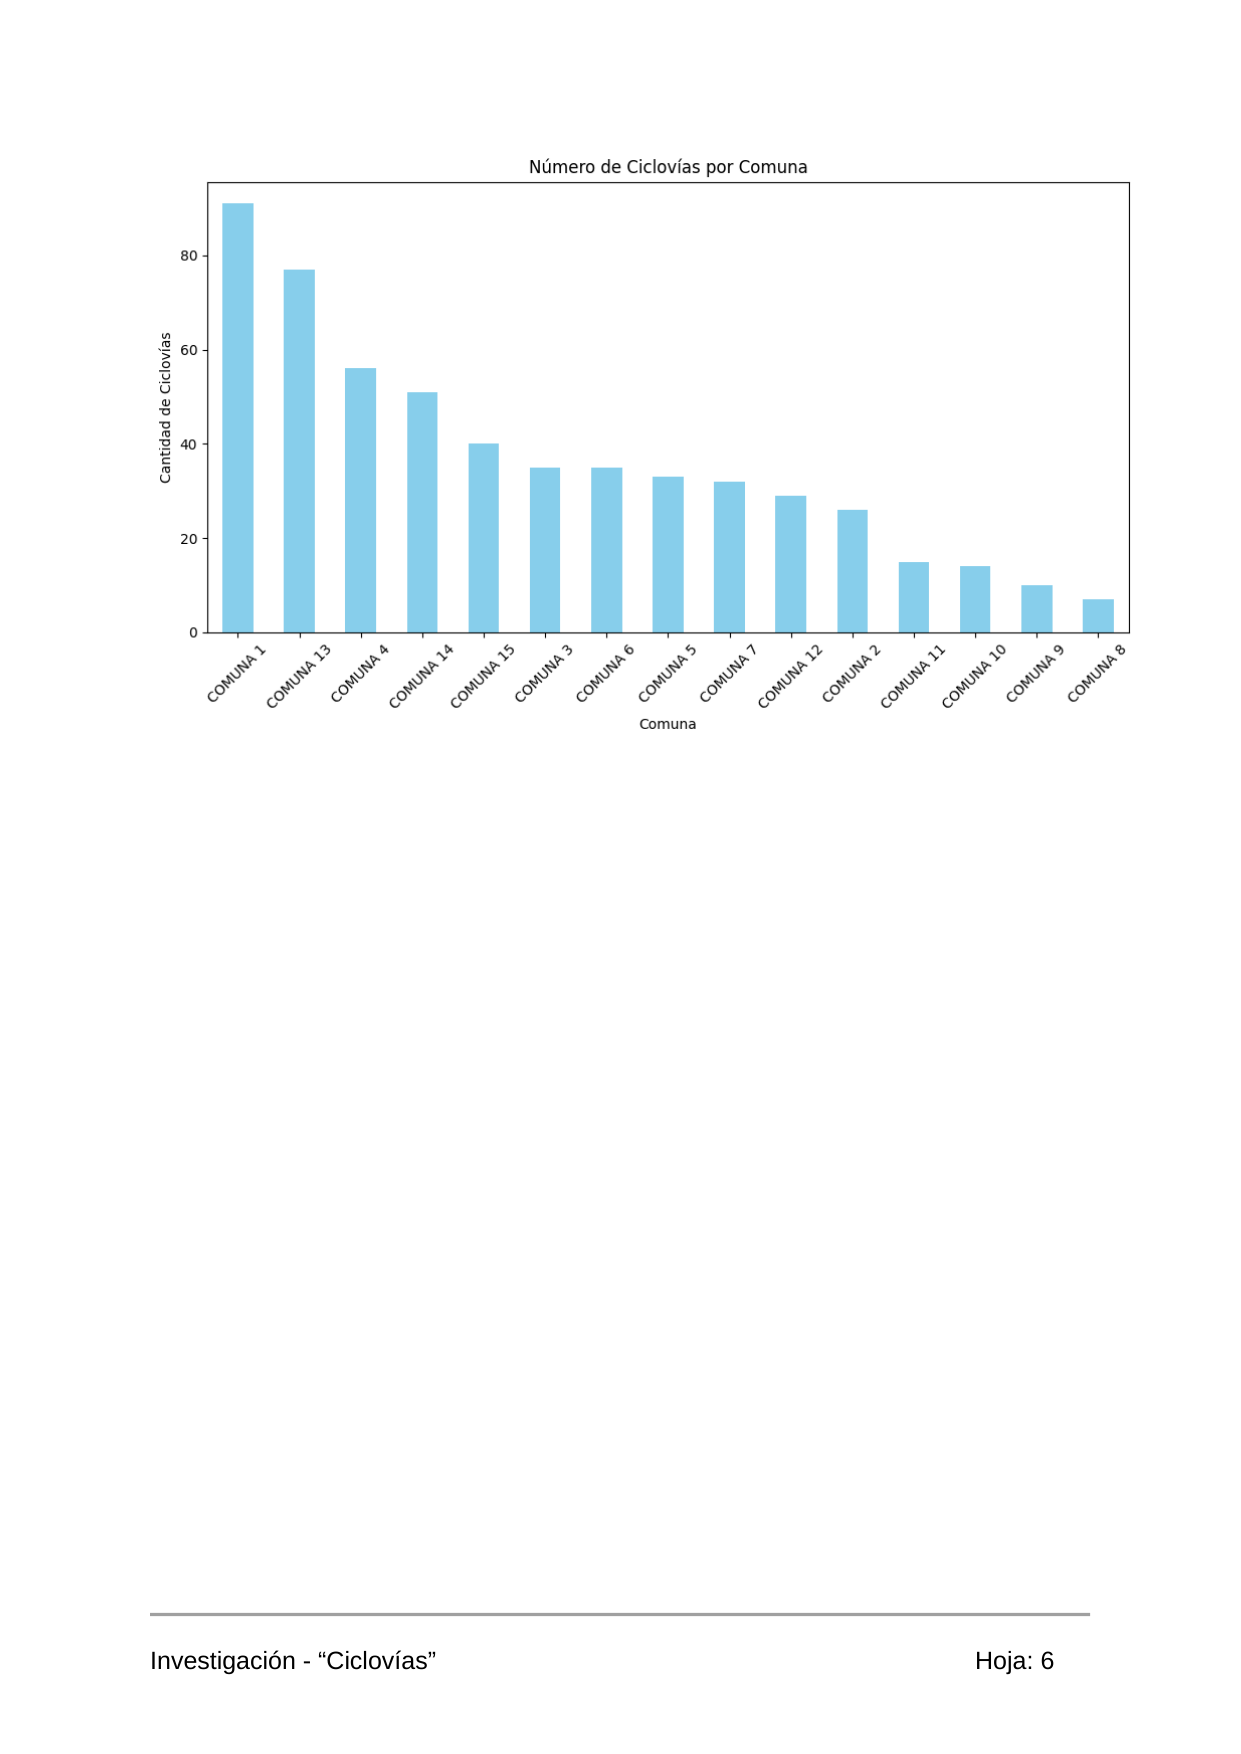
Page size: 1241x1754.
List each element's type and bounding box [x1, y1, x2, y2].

picture [150, 150, 1140, 742]
